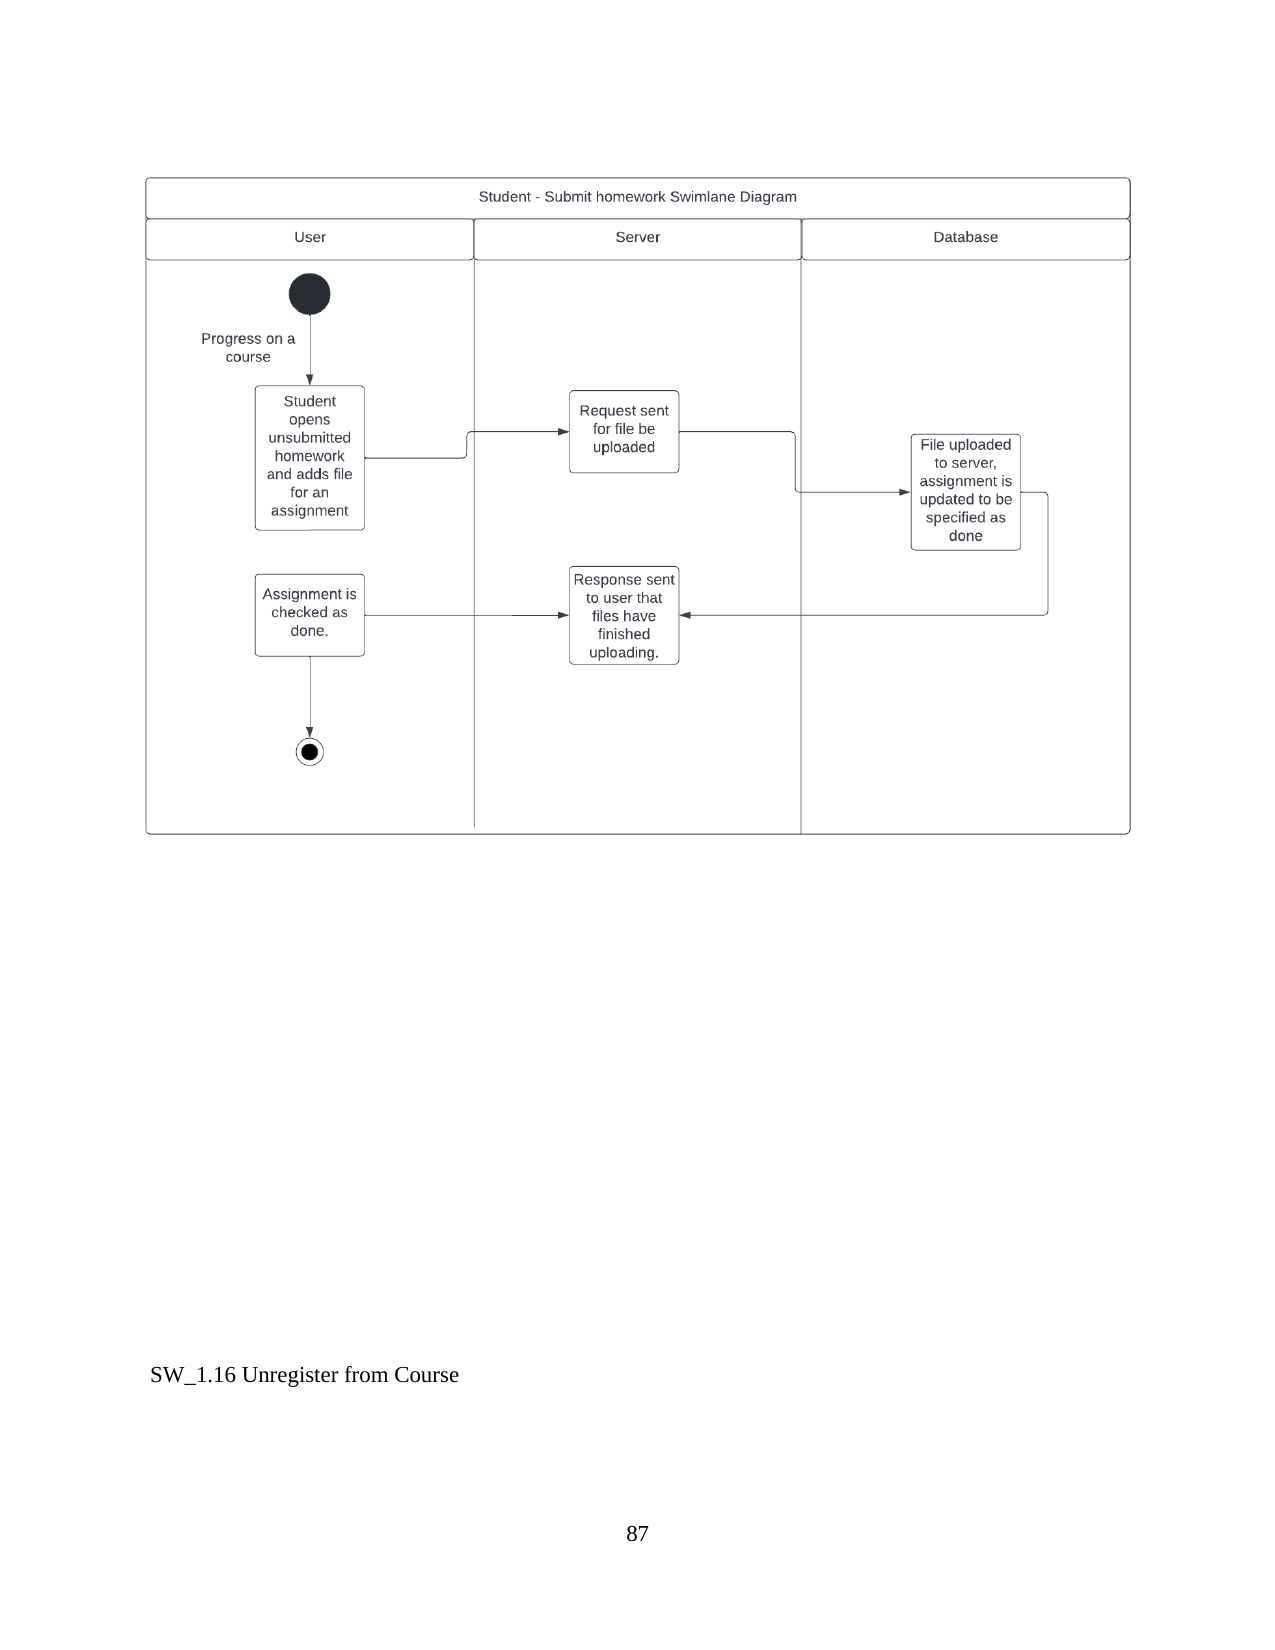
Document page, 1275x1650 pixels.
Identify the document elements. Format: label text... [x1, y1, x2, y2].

text SW_1.16 Unregister from Course [150, 1361, 1125, 1388]
picture [118, 150, 1157, 861]
